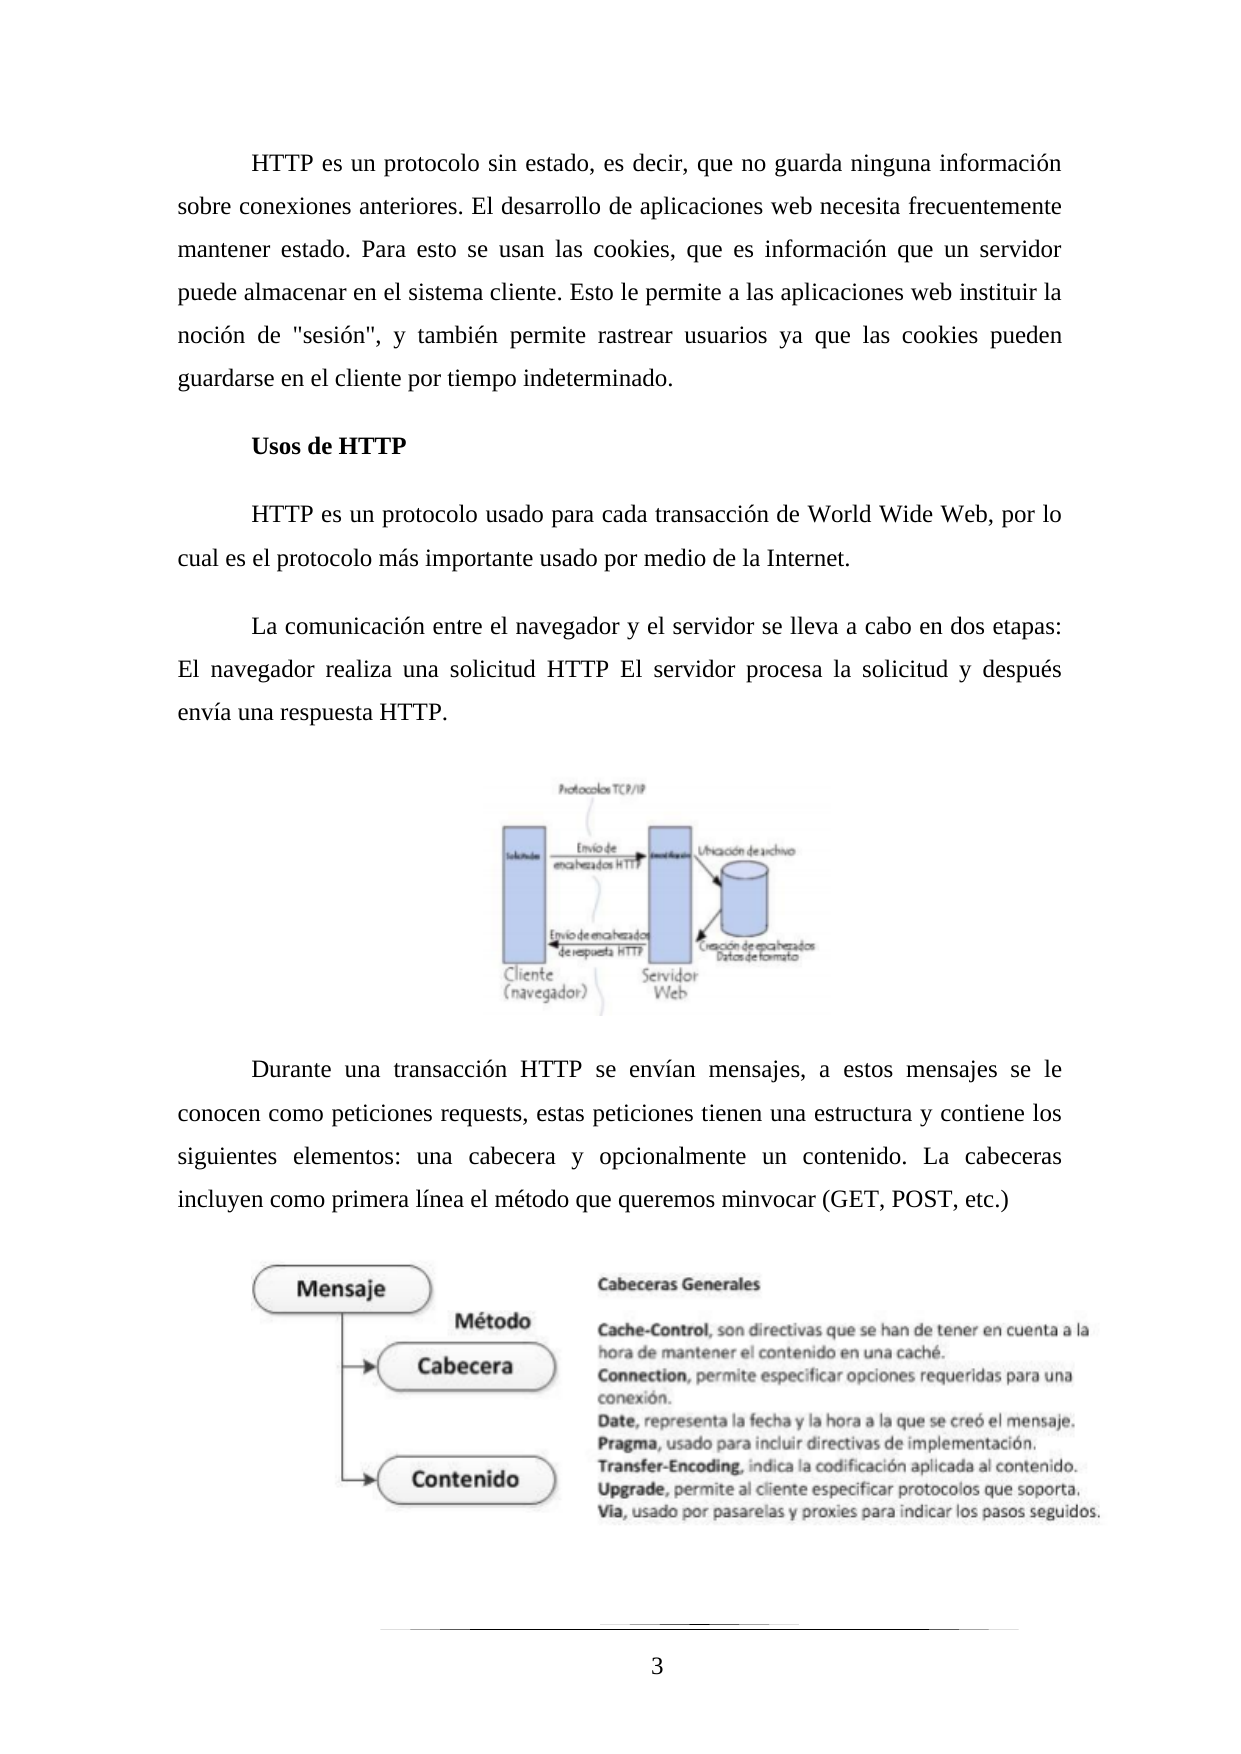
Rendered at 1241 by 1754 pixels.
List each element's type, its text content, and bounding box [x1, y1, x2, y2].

text HTTP es un protocolo usado para cada transacción de World Wide Web, por lo cual es el protocolo más importante usado por medio de la Internet. [177, 499, 1063, 571]
text La comunicación entre el navegador y el servidor se lleva a cabo en dos etapas: El navegador realiza una solicitud HTTP El servidor procesa la solicitud y después envía una respuesta HTTP. [177, 611, 1063, 726]
picture [251, 1252, 1128, 1538]
picture [482, 765, 832, 1016]
text HTTP es un protocolo sin estado, es decir, que no guarda ninguna información sobre conexiones anteriores. El desarrollo de aplicaciones web necesita frecuentemente mantener estado. Para esto se usan las cookies, que es información que un servidor puede almacenar en el sistema cliente. Esto le permite a las aplicaciones web instituir la noción de "sesión", y también permite rastrear usuarios ya que las cookies pueden guardarse en el cliente por tiempo indeterminado. [177, 148, 1063, 392]
text Durante una transacción HTTP se envían mensajes, a estos mensajes se le conocen como peticiones requests, estas peticiones tienen una estructura y contiene los siguientes elementos: una cabecera y opcionalmente un contenido. La cabeceras incluyen como primera línea el método que queremos minvocar (GET, POST, etc.) [177, 1054, 1063, 1213]
subtitle Usos de HTTP [177, 431, 1063, 460]
